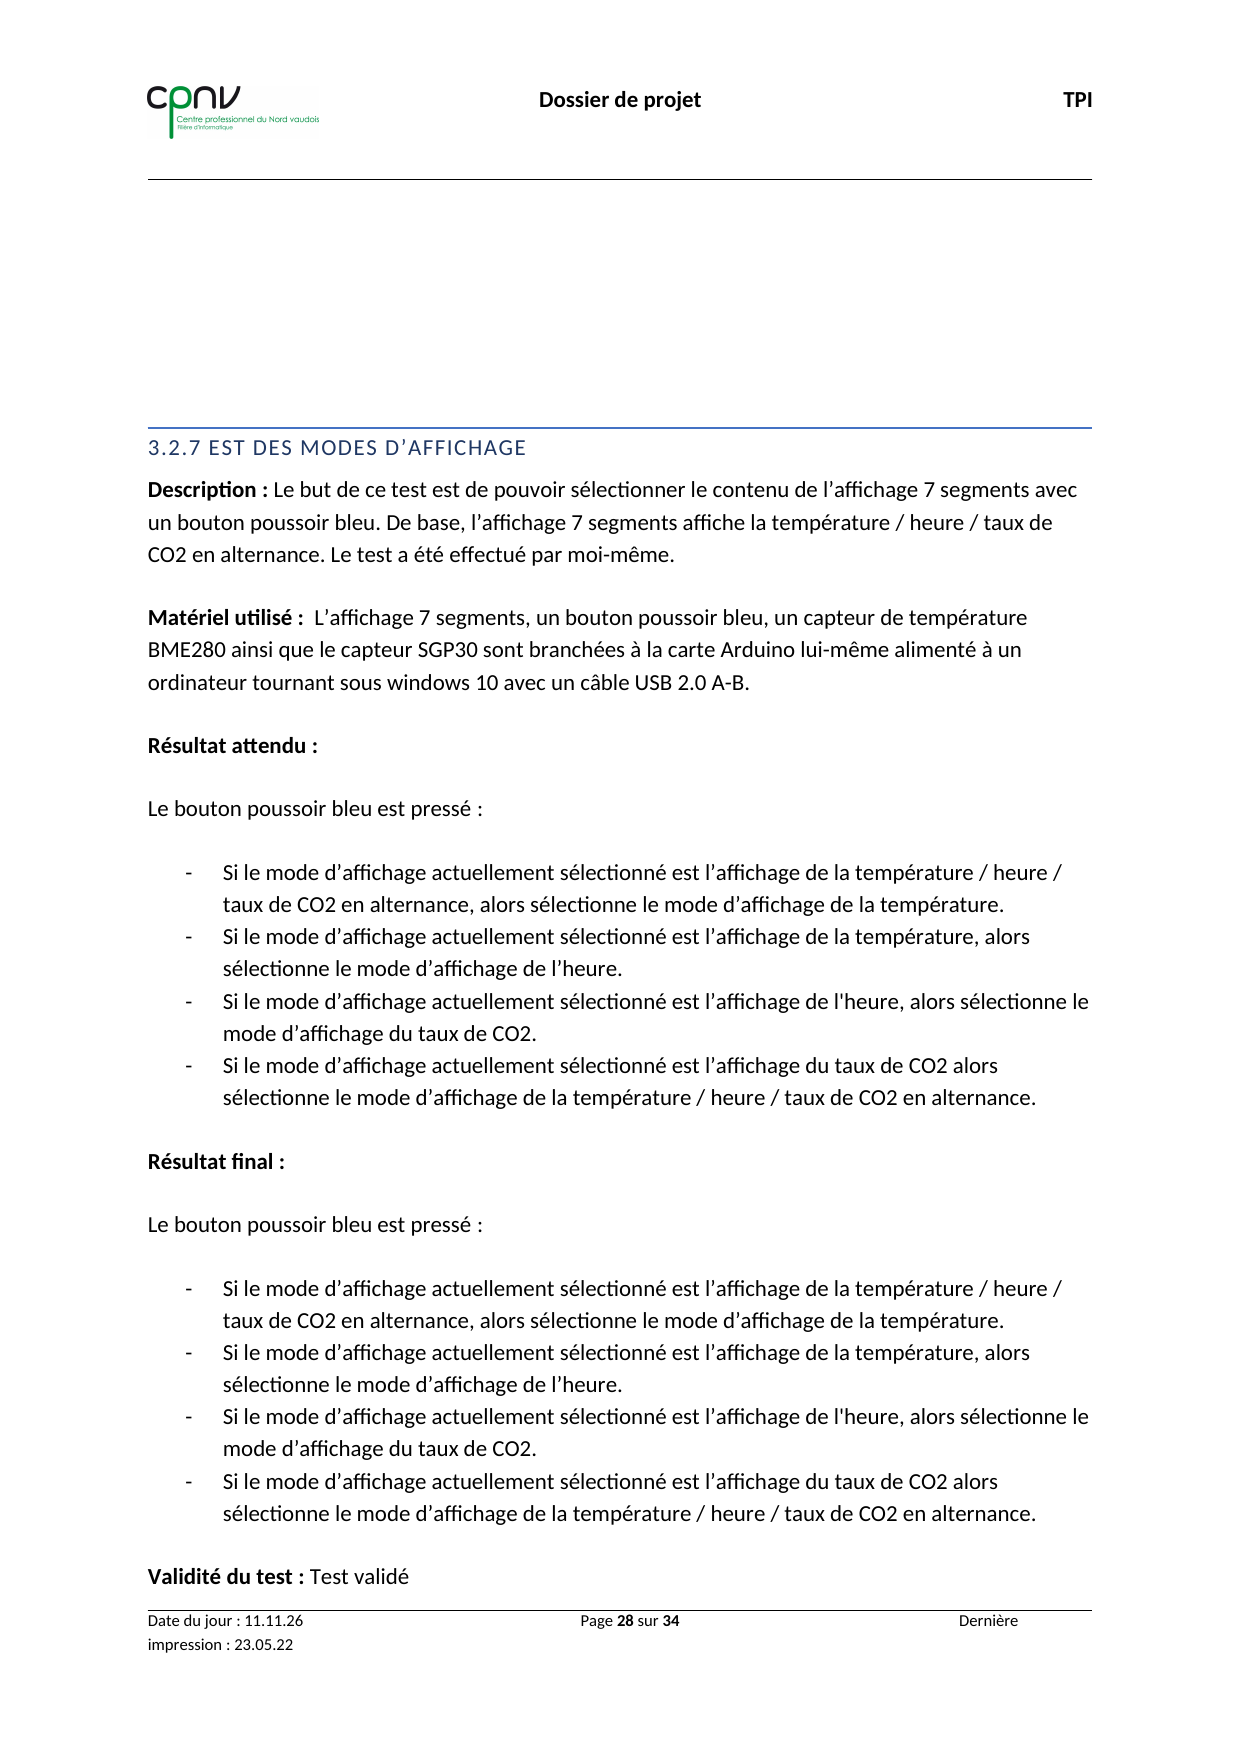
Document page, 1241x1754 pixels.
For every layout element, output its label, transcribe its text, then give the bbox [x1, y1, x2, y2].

list Si le mode d’affichage actuellement sélectionné est l’affichage de l'heure, alors sélectionne le mode d’affichage du taux de CO2. [185, 1402, 1092, 1463]
text Validité du test : Test validé [148, 1562, 1092, 1590]
list Si le mode d’affichage actuellement sélectionné est l’affichage du taux de CO2 alors sélectionne le mode d’affichage de la température / heure / taux de CO2 en alternance. [185, 1467, 1092, 1527]
list Si le mode d’affichage actuellement sélectionné est l’affichage de la température, alors sélectionne le mode d’affichage de l’heure. [185, 1338, 1092, 1398]
text Résultat final : [148, 1147, 1092, 1175]
text Le bouton poussoir bleu est pressé : [148, 794, 1092, 823]
list Si le mode d’affichage actuellement sélectionné est l’affichage de la température / heure / taux de CO2 en alternance, alors sélectionne le mode d’affichage de la température. [185, 858, 1092, 918]
text Matériel utilisé : L’affichage 7 segments, un bouton poussoir bleu, un capteur de température BME280 ainsi que le capteur SGP30 sont branchées à la carte Arduino lui-même alimenté à un ordinateur tournant sous windows 10 avec un câble USB 2.0 A-B. [148, 603, 1092, 696]
list Si le mode d’affichage actuellement sélectionné est l’affichage de la température, alors sélectionne le mode d’affichage de l’heure. [185, 922, 1092, 983]
text Description : Le but de ce test est de pouvoir sélectionner le contenu de l’affichage 7 segments avec un bouton poussoir bleu. De base, l’affichage 7 segments affiche la température / heure / taux de CO2 en alternance. Le test a été effectué par moi-même. [148, 476, 1092, 568]
list Si le mode d’affichage actuellement sélectionné est l’affichage de la température / heure / taux de CO2 en alternance, alors sélectionne le mode d’affichage de la température. [185, 1274, 1092, 1334]
list Si le mode d’affichage actuellement sélectionné est l’affichage du taux de CO2 alors sélectionne le mode d’affichage de la température / heure / taux de CO2 en alternance. [185, 1051, 1092, 1111]
text Le bouton poussoir bleu est pressé : [148, 1210, 1092, 1238]
list Si le mode d’affichage actuellement sélectionné est l’affichage de l'heure, alors sélectionne le mode d’affichage du taux de CO2. [185, 987, 1092, 1047]
picture [147, 86, 319, 139]
text Résultat attendu : [148, 731, 1092, 759]
subtitle 3.2.7 est des modes d’affichage [148, 429, 1092, 461]
